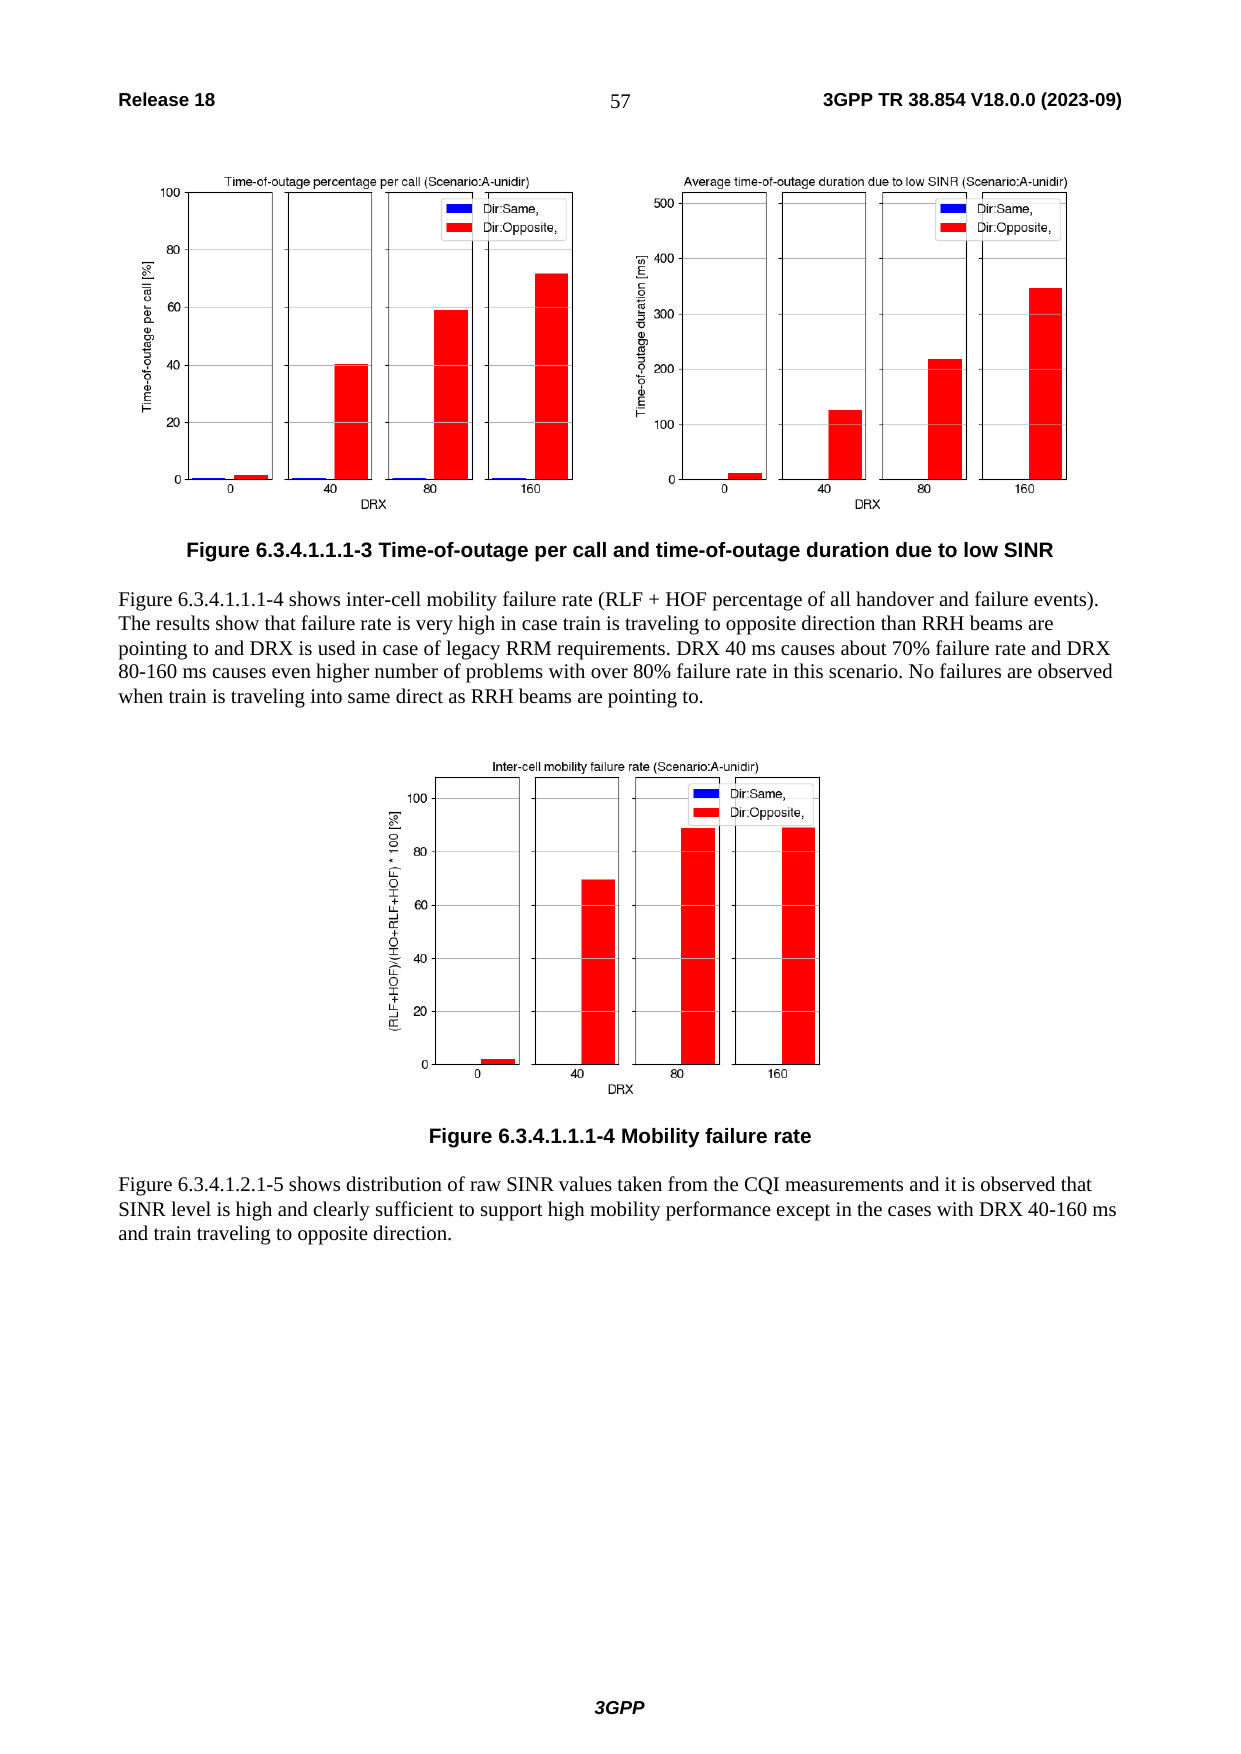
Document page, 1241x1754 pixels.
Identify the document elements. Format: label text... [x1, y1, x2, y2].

text Figure 6.3.4.1.1.1-4 shows inter-cell mobility failure rate (RLF + HOF percentage of all handover and failure events). The results show that failure rate is very high in case train is traveling to opposite direction than RRH beams are pointing to and DRX is used in case of legacy RRM requirements. DRX 40 ms causes about 70% failure rate and DRX 80-160 ms causes even higher number of problems with over 80% failure rate in this scenario. No failures are observed when train is traveling into same direct as RRH beams are pointing to. [118, 587, 1122, 708]
text Figure 6.3.4.1.1.1-4 Mobility failure rate [118, 1123, 1122, 1147]
picture [126, 147, 1114, 520]
text Figure 6.3.4.1.2.1-5 shows distribution of raw SINR values taken from the CQI measurements and it is observed that SINR level is high and clearly sufficient to support high mobility performance except in the cases with DRX 40-160 ms and train traveling to opposite direction. [118, 1172, 1122, 1244]
text Figure 6.3.4.1.1.1-3 Time-of-outage per call and time-of-outage duration due to low SINR [118, 538, 1122, 562]
picture [373, 732, 868, 1105]
